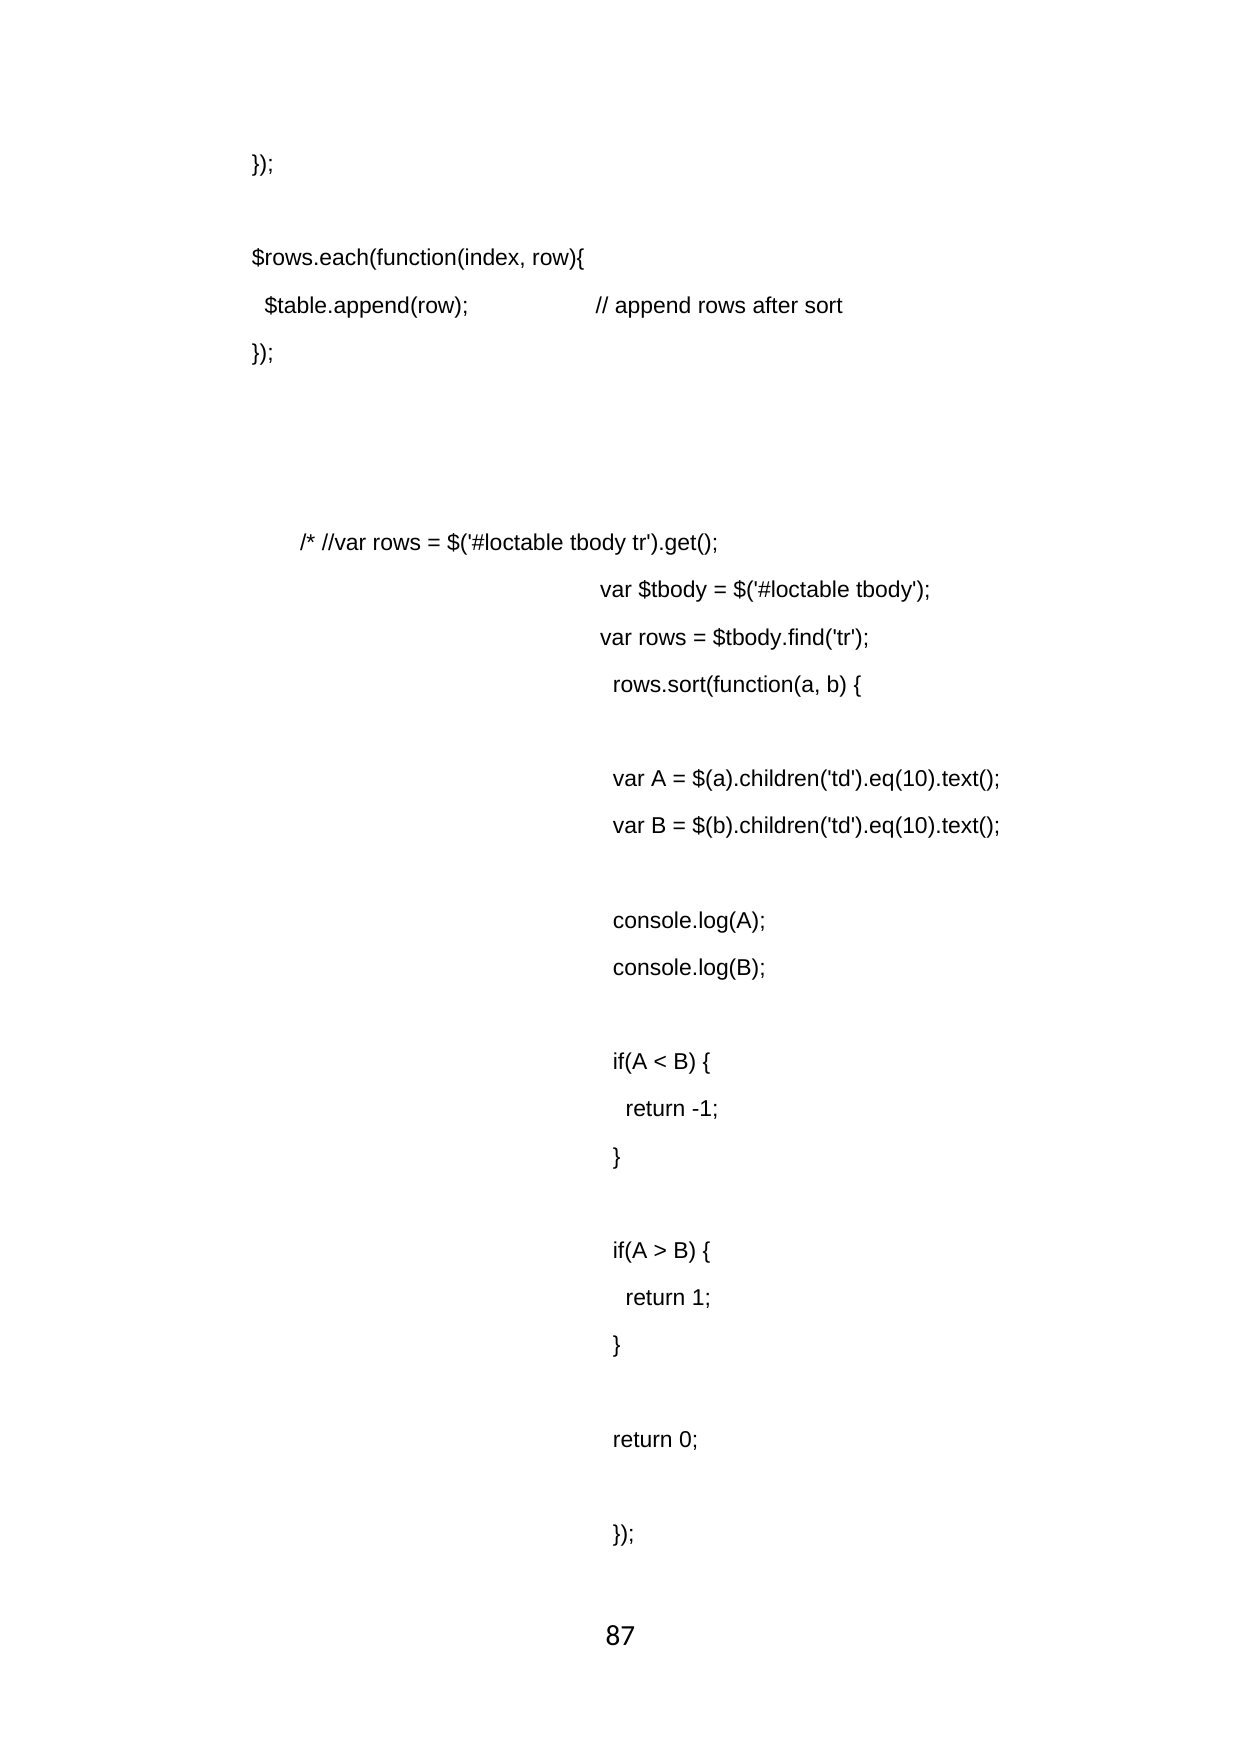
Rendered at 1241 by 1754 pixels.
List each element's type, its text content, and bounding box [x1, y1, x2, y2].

text var B = $(b).children('td').eq(10).text(); [150, 812, 1090, 839]
text console.log(A); [150, 907, 1090, 933]
text rows.sort(function(a, b) { [150, 671, 1090, 697]
text } [150, 1143, 1090, 1169]
text }); [150, 150, 1090, 176]
text return 0; [150, 1426, 1090, 1452]
text console.log(B); [150, 954, 1090, 980]
text $rows.each(function(index, row){ [150, 244, 1090, 271]
text var $tbody = $('#loctable tbody'); [150, 576, 1090, 603]
text return -1; [150, 1095, 1090, 1122]
text if(A > B) { [150, 1237, 1090, 1263]
text }); [150, 1520, 1090, 1546]
text return 1; [150, 1284, 1090, 1311]
text } [150, 1331, 1090, 1358]
text var rows = $tbody.find('tr'); [150, 623, 1090, 650]
text if(A < B) { [150, 1048, 1090, 1074]
text }); [150, 339, 1090, 365]
text /* //var rows = $('#loctable tbody tr').get(); [150, 529, 1090, 556]
text var A = $(a).children('td').eq(10).text(); [150, 765, 1090, 791]
text $table.append(row); // append rows after sort [150, 292, 1090, 318]
